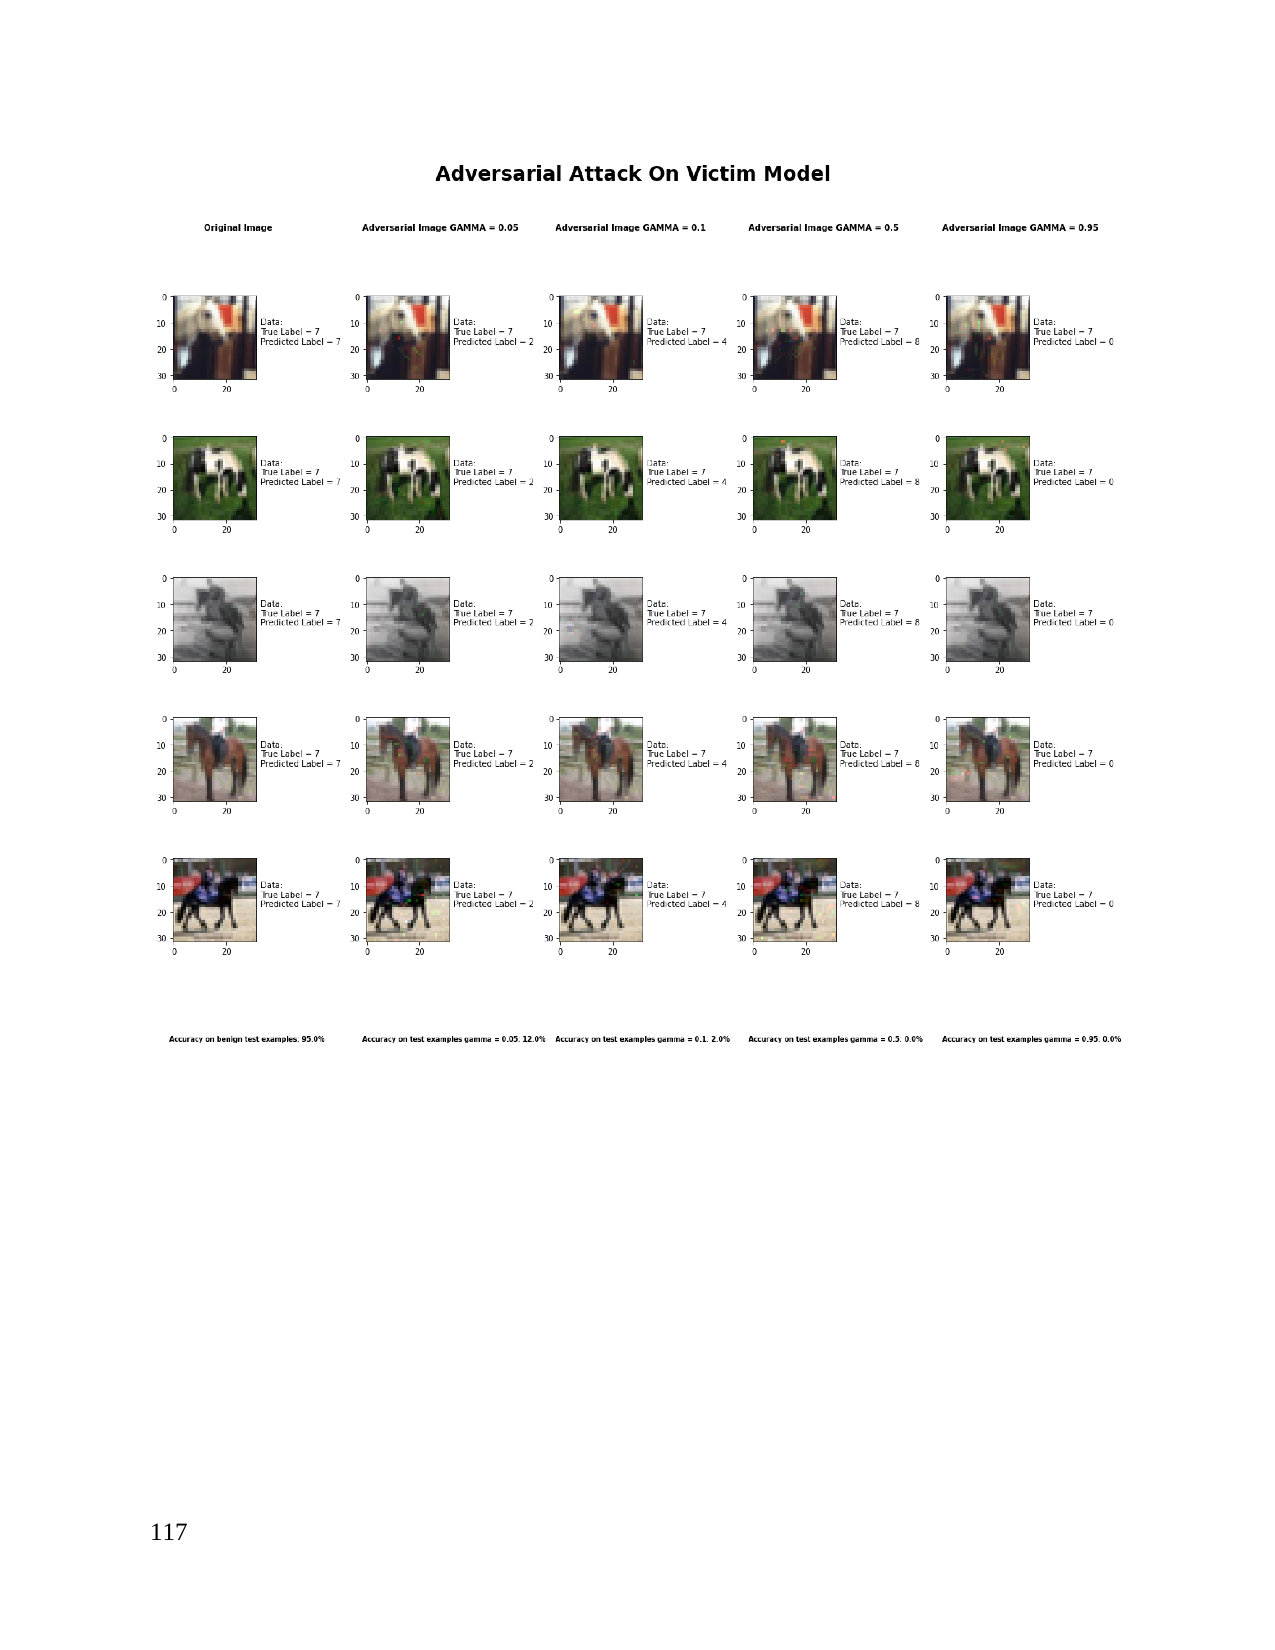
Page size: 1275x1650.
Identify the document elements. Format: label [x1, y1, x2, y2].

picture [150, 150, 1125, 1088]
